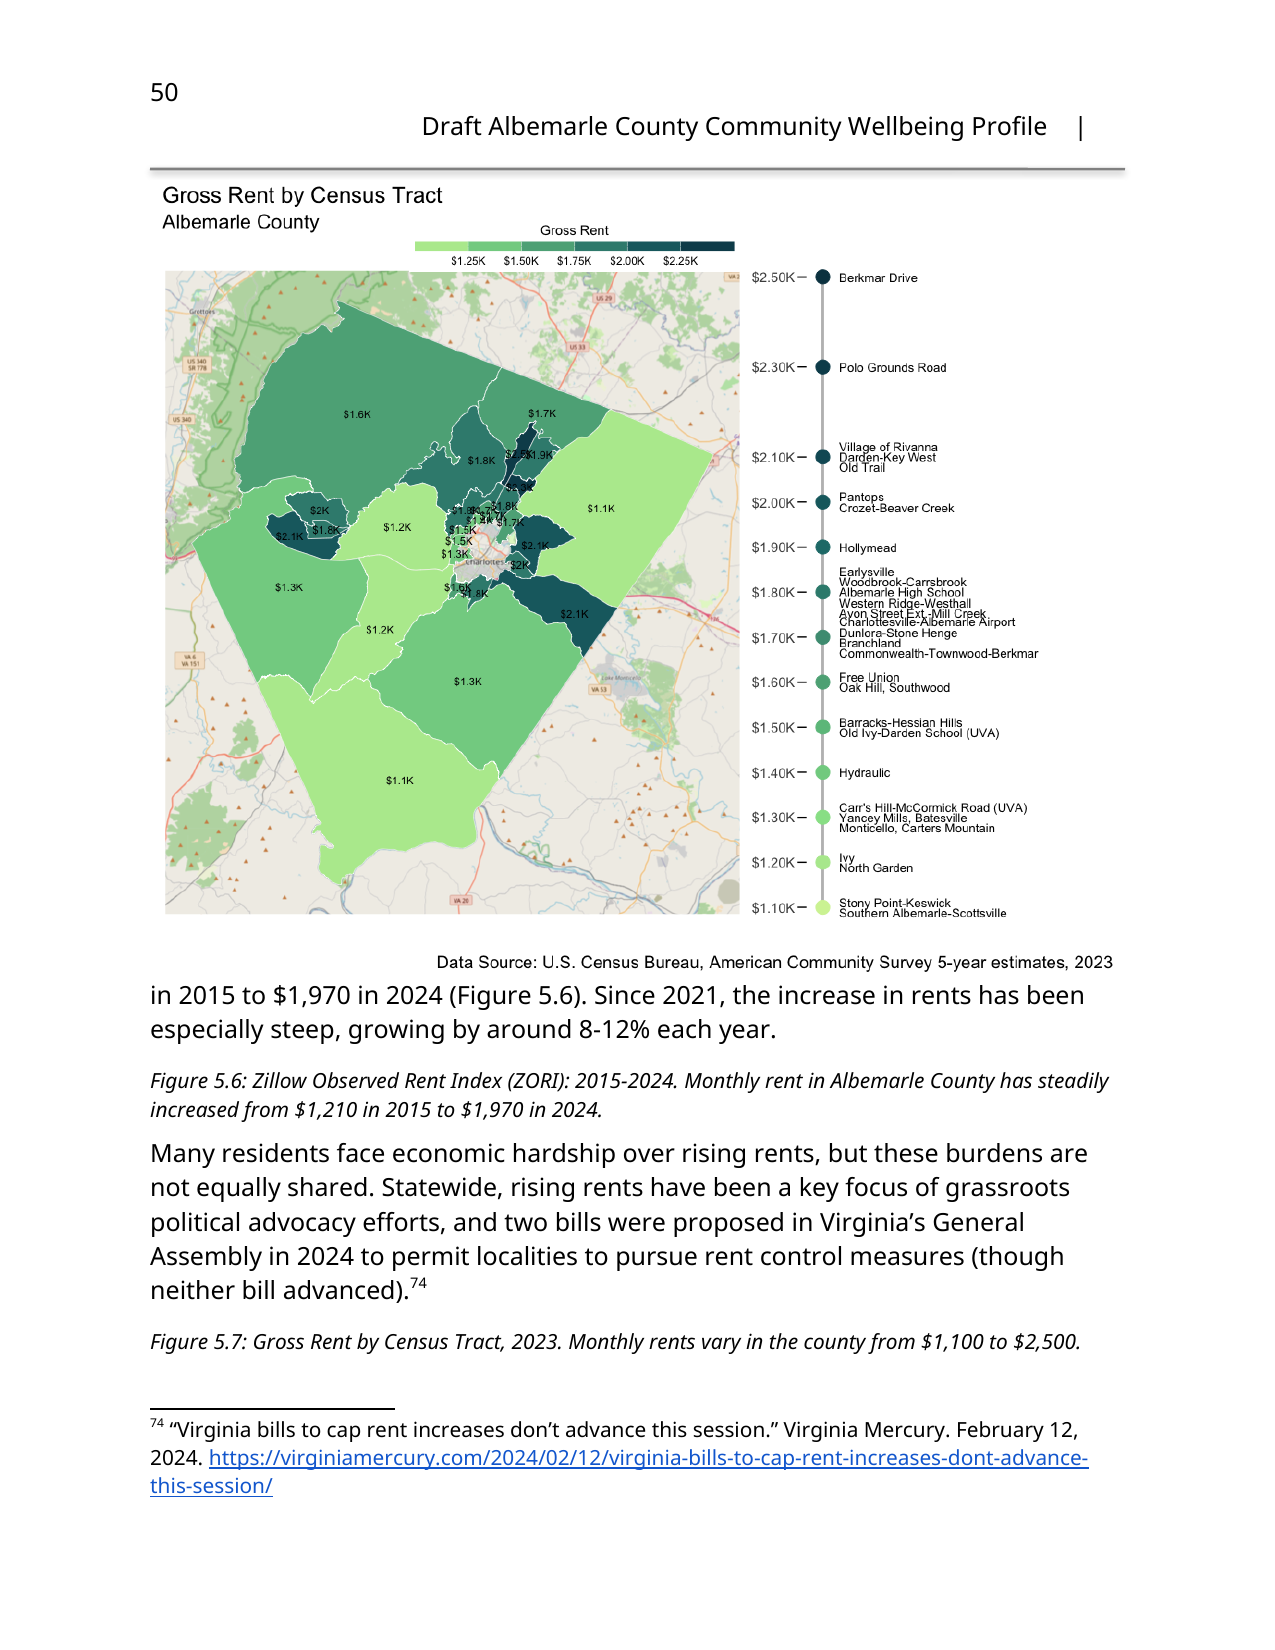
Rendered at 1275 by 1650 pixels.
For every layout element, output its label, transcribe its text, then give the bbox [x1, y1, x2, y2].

text Figure 5.7: Gross Rent by Census Tract, 2023. Monthly rents vary in the county from $1,100 to $2,500. [150, 1327, 1125, 1356]
picture [150, 180, 1125, 978]
text Zillow’s observed rent index (ZORI) is a measure of a locality’s representative market-rate rent. The typical rent in Albemarle County has increased from $1,210 in 2015 to $1,970 in 2024 (Figure 5.6). Since 2021, the increase in rents has been especially steep, growing by around 8-12% each year. [150, 978, 1125, 1046]
text Many residents face economic hardship over rising rents, but these burdens are not equally shared. Statewide, rising rents have been a key focus of grassroots political advocacy efforts, and two bills were proposed in Virginia’s General Assembly in 2024 to permit localities to pursue rent control measures (though neither bill advanced). [150, 1136, 1125, 1306]
text Figure 5.6: Zillow Observed Rent Index (ZORI): 2015-2024. Monthly rent in Albemarle County has steadily increased from $1,210 in 2015 to $1,970 in 2024. [150, 1067, 1125, 1123]
